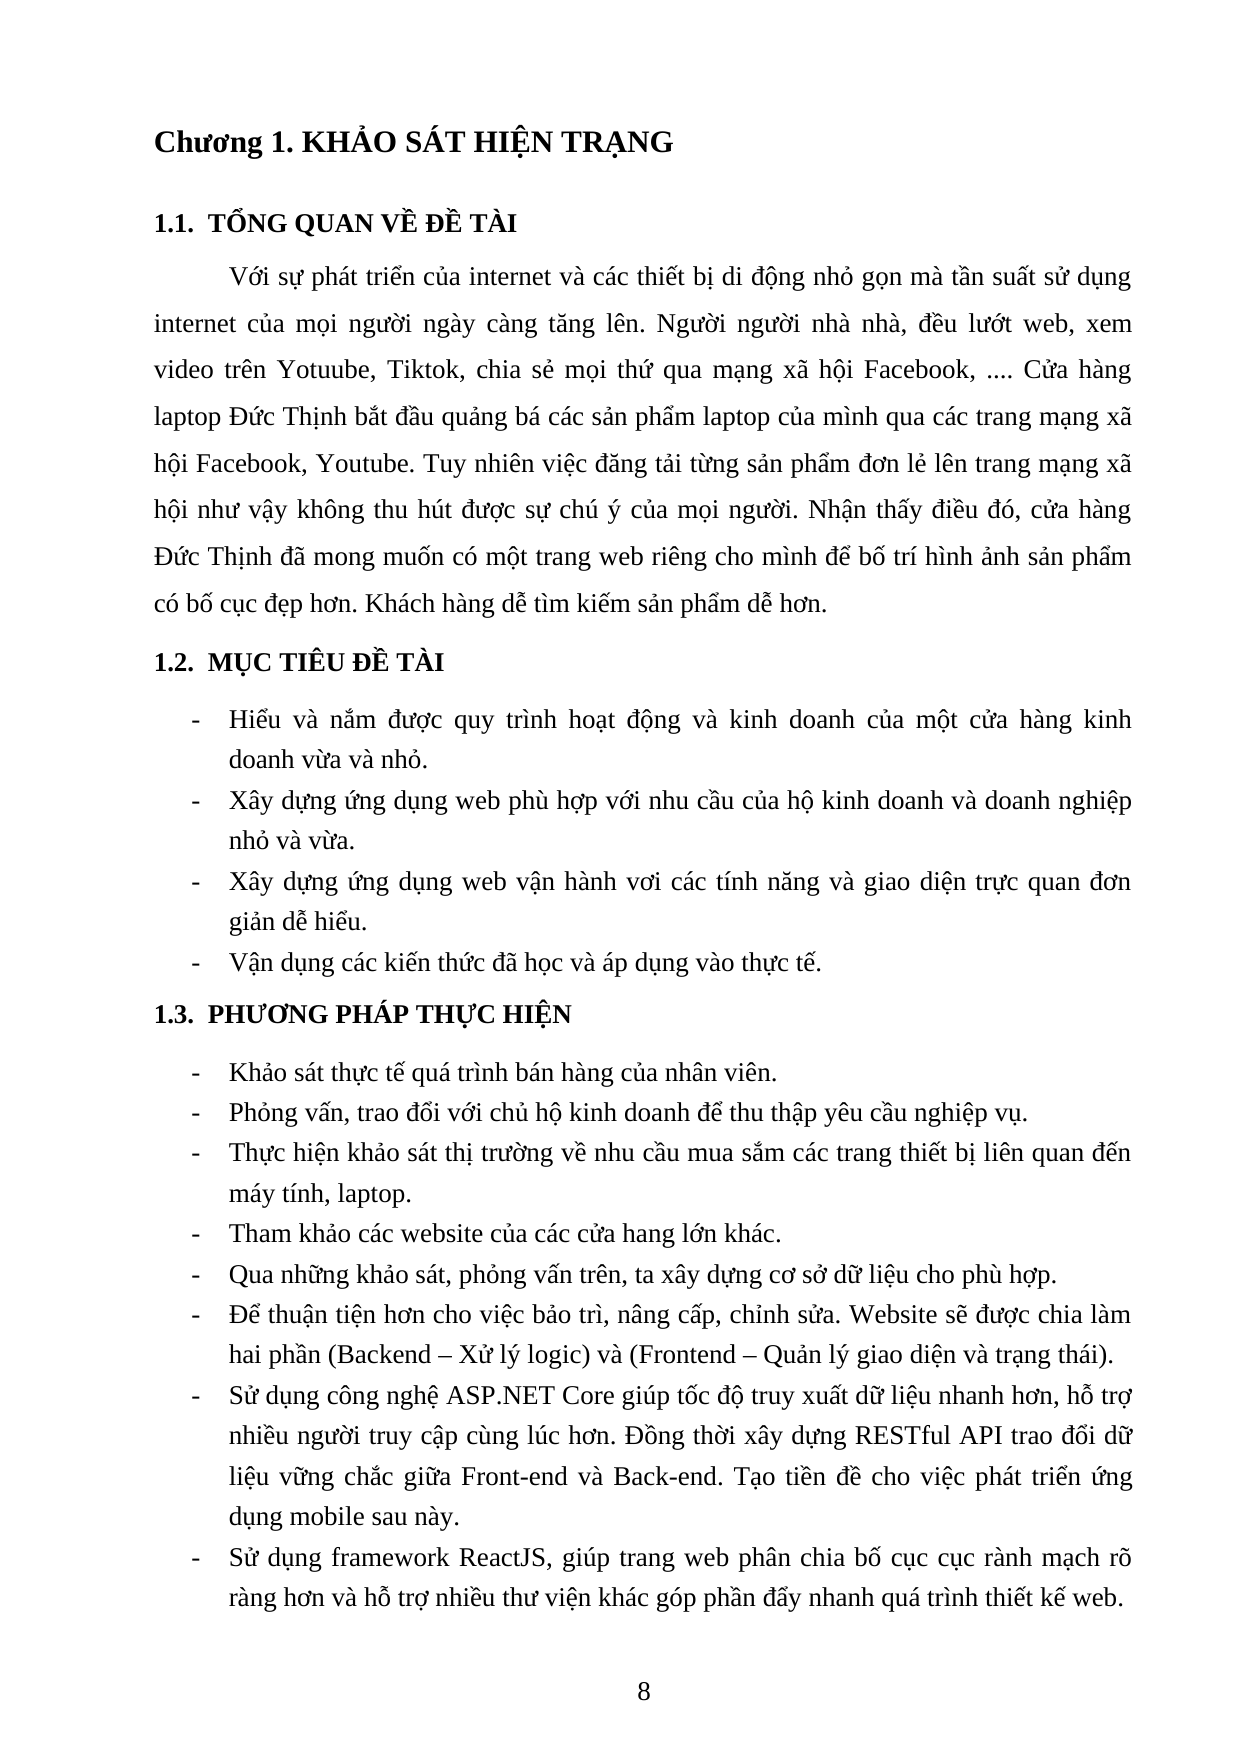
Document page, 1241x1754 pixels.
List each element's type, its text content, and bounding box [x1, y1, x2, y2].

list Xây dựng ứng dụng web phù hợp với nhu cầu của hộ kinh doanh và doanh nghiệp nhỏ và vừa. [191, 784, 1134, 856]
list Sử dụng framework ReactJS, giúp trang web phân chia bố cục cục rành mạch rõ ràng hơn và hỗ trợ nhiều thư viện khác góp phần đẩy nhanh quá trình thiết kế web. [191, 1541, 1134, 1612]
list Thực hiện khảo sát thị trường về nhu cầu mua sắm các trang thiết bị liên quan đến máy tính, laptop. [191, 1137, 1134, 1208]
list Phỏng vấn, trao đổi với chủ hộ kinh doanh để thu thập yêu cầu nghiệp vụ. [191, 1096, 1134, 1127]
list Để thuận tiện hơn cho việc bảo trì, nâng cấp, chỉnh sửa. Website sẽ được chia làm hai phần (Backend – Xử lý logic) và (Frontend – Quản lý giao diện và trạng thái). [191, 1298, 1134, 1370]
list Hiểu và nắm được quy trình hoạt động và kinh doanh của một cửa hàng kinh doanh vừa và nhỏ. [191, 703, 1134, 775]
text Với sự phát triển của internet và các thiết bị di động nhỏ gọn mà tần suất sử dụng internet của mọi người ngày càng tăng lên. Người người nhà nhà, đều lướt web, xem video trên Yotuube, Tiktok, chia sẻ mọi thứ qua mạng xã hội Facebook, .... Cửa hàng laptop Đức Thịnh bắt đầu quảng bá các sản phẩm laptop của mình qua các trang mạng xã hội Facebook, Youtube. Tuy nhiên việc đăng tải từng sản phẩm đơn lẻ lên trang mạng xã hội như vậy không thu hút được sự chú ý của mọi người. Nhận thấy điều đó, cửa hàng Đức Thịnh đã mong muốn có một trang web riêng cho mình để bố trí hình ảnh sản phẩm có bố cục đẹp hơn. Khách hàng dễ tìm kiếm sản phẩm dễ hơn. [153, 260, 1134, 618]
list Tham khảo các website của các cửa hang lớn khác. [191, 1217, 1134, 1248]
text Phương pháp thực hiện [153, 999, 1134, 1030]
text Mục tiêu đề tài [153, 646, 1134, 677]
list Sử dụng công nghệ ASP.NET Core giúp tốc độ truy xuất dữ liệu nhanh hơn, hỗ trợ nhiều người truy cập cùng lúc hơn. Đồng thời xây dựng RESTful API trao đổi dữ liệu vững chắc giữa Front-end và Back-end. Tạo tiền đề cho việc phát triển ứng dụng mobile sau này. [191, 1379, 1134, 1531]
list Xây dựng ứng dụng web vận hành vơi các tính năng và giao diện trực quan đơn giản dễ hiểu. [191, 865, 1134, 936]
list Vận dụng các kiến thức đã học và áp dụng vào thực tế. [191, 946, 1134, 977]
text KHẢO SÁT HIỆN TRẠNG [153, 123, 1134, 159]
list Qua những khảo sát, phỏng vấn trên, ta xây dựng cơ sở dữ liệu cho phù hợp. [191, 1258, 1134, 1289]
list Khảo sát thực tế quá trình bán hàng của nhân viên. [191, 1056, 1134, 1087]
text Tổng quan về đề tài [153, 207, 1134, 238]
